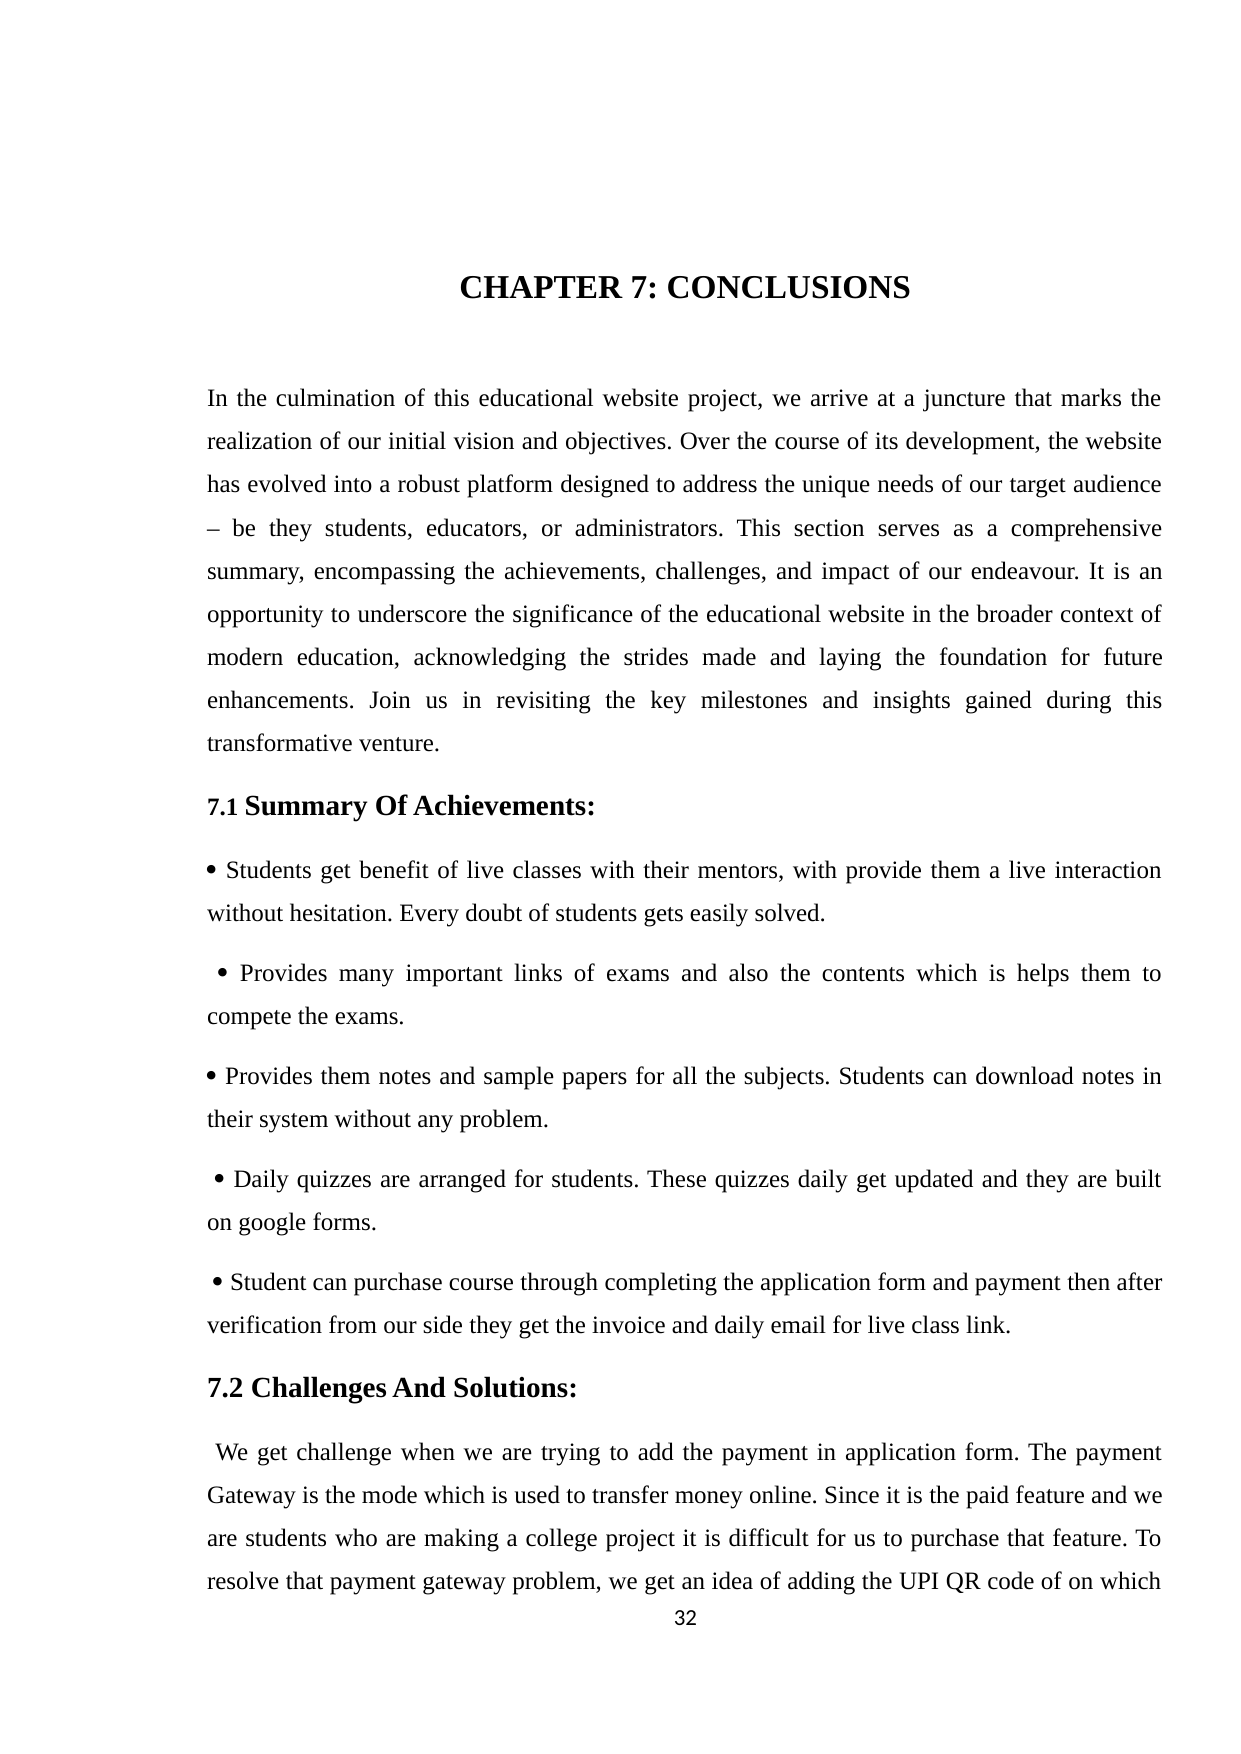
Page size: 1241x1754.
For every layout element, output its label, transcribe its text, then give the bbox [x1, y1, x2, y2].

text 7.2 Challenges And Solutions: [207, 1370, 1163, 1403]
text CHAPTER 7: CONCLUSIONS [207, 267, 1163, 306]
text Student can purchase course through completing the application form and payment then after verification from our side they get the invoice and daily email for live class link. [207, 1267, 1163, 1339]
text In the culmination of this educational website project, we arrive at a juncture that marks the realization of our initial vision and objectives. Over the course of its development, the website has evolved into a robust platform designed to address the unique needs of our target audience – be they students, educators, or administrators. This section serves as a comprehensive summary, encompassing the achievements, challenges, and impact of our endeavour. It is an opportunity to underscore the significance of the educational website in the broader context of modern education, acknowledging the strides made and laying the foundation for future enhancements. Join us in revisiting the key milestones and insights gained during this transformative venture. [207, 383, 1163, 757]
text Daily quizzes are arranged for students. These quizzes daily get updated and they are built on google forms. [207, 1164, 1163, 1236]
text Students get benefit of live classes with their mentors, with provide them a live interaction without hesitation. Every doubt of students gets easily solved. [207, 855, 1163, 927]
text Provides many important links of exams and also the contents which is helps them to compete the exams. [207, 958, 1163, 1030]
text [207, 1437, 1163, 1595]
text 7.1 Summary Of Achievements: [207, 788, 1163, 822]
text Provides them notes and sample papers for all the subjects. Students can download notes in their system without any problem. [207, 1061, 1163, 1133]
